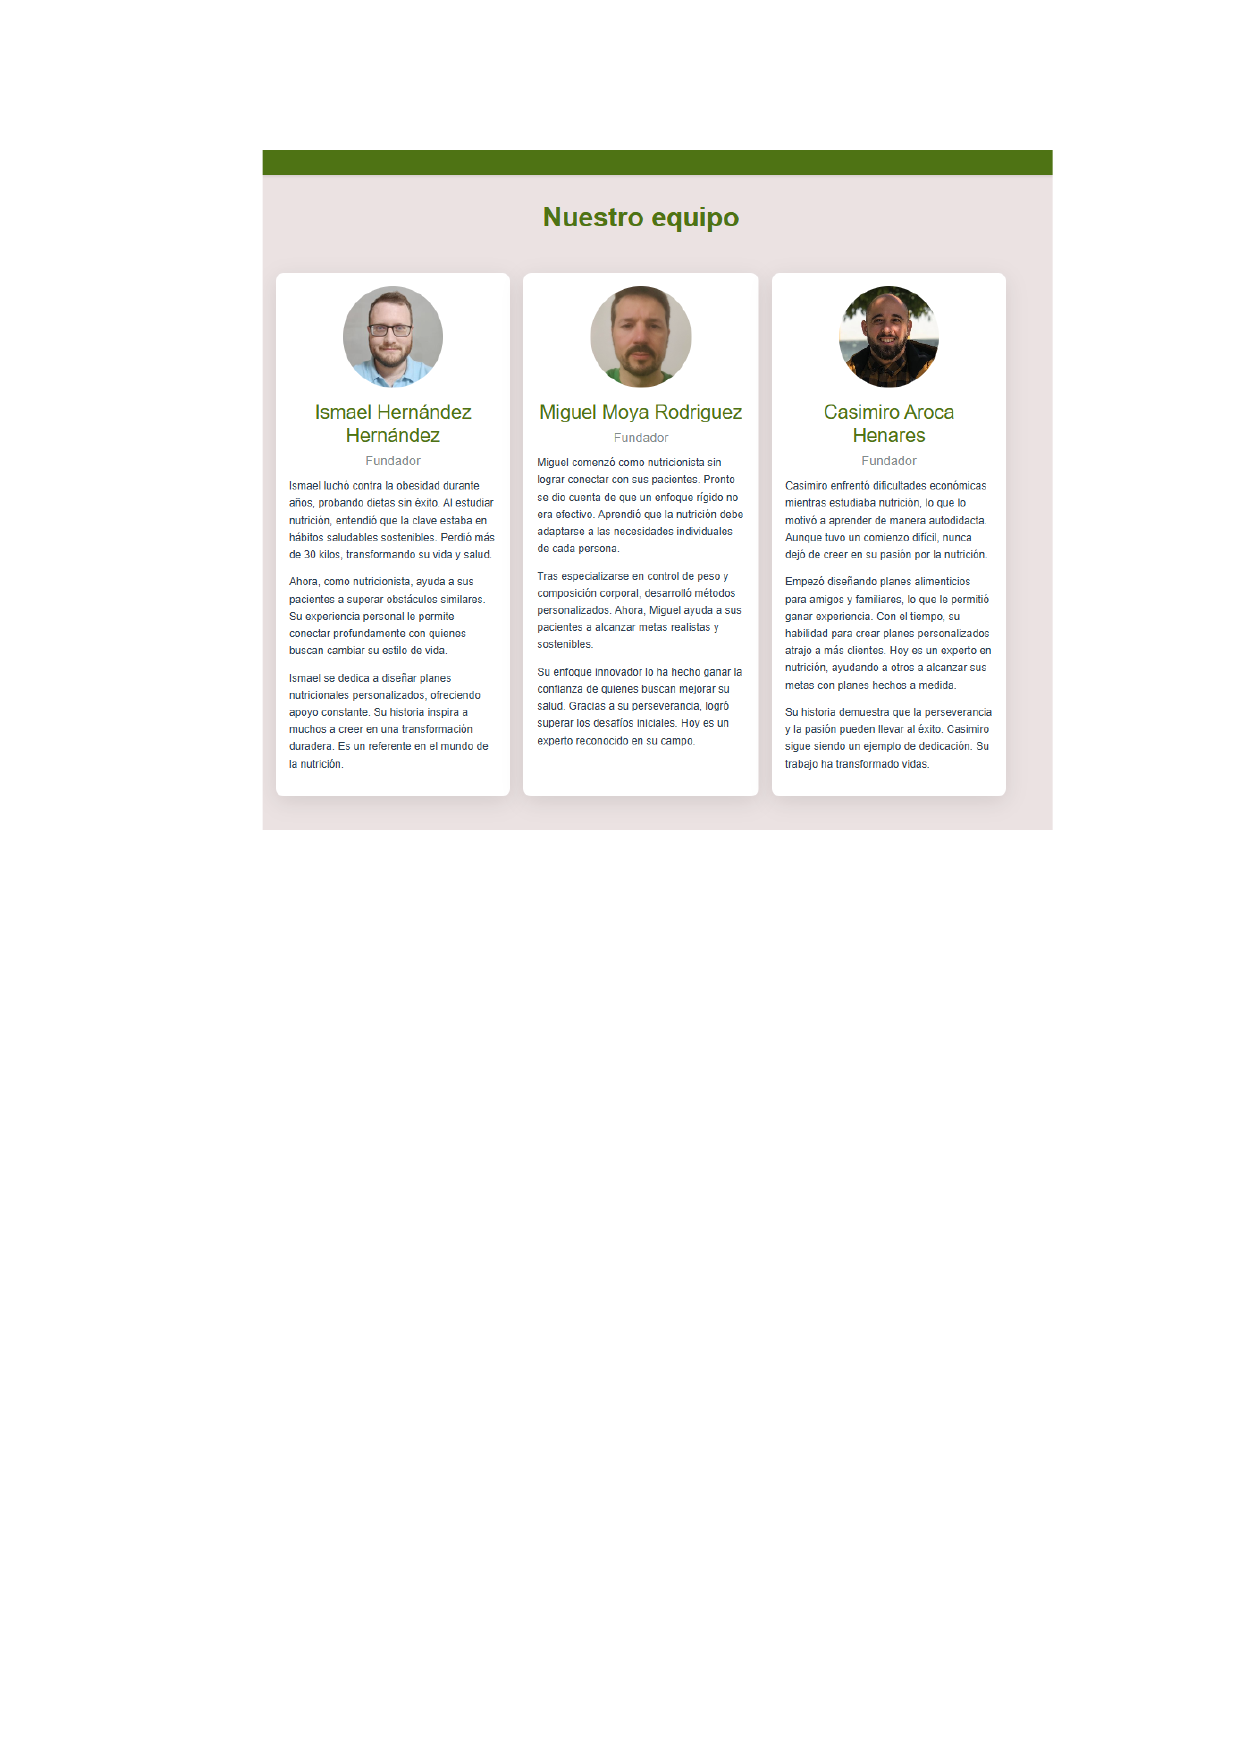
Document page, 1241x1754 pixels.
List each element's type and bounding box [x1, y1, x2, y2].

picture [262, 150, 1053, 830]
